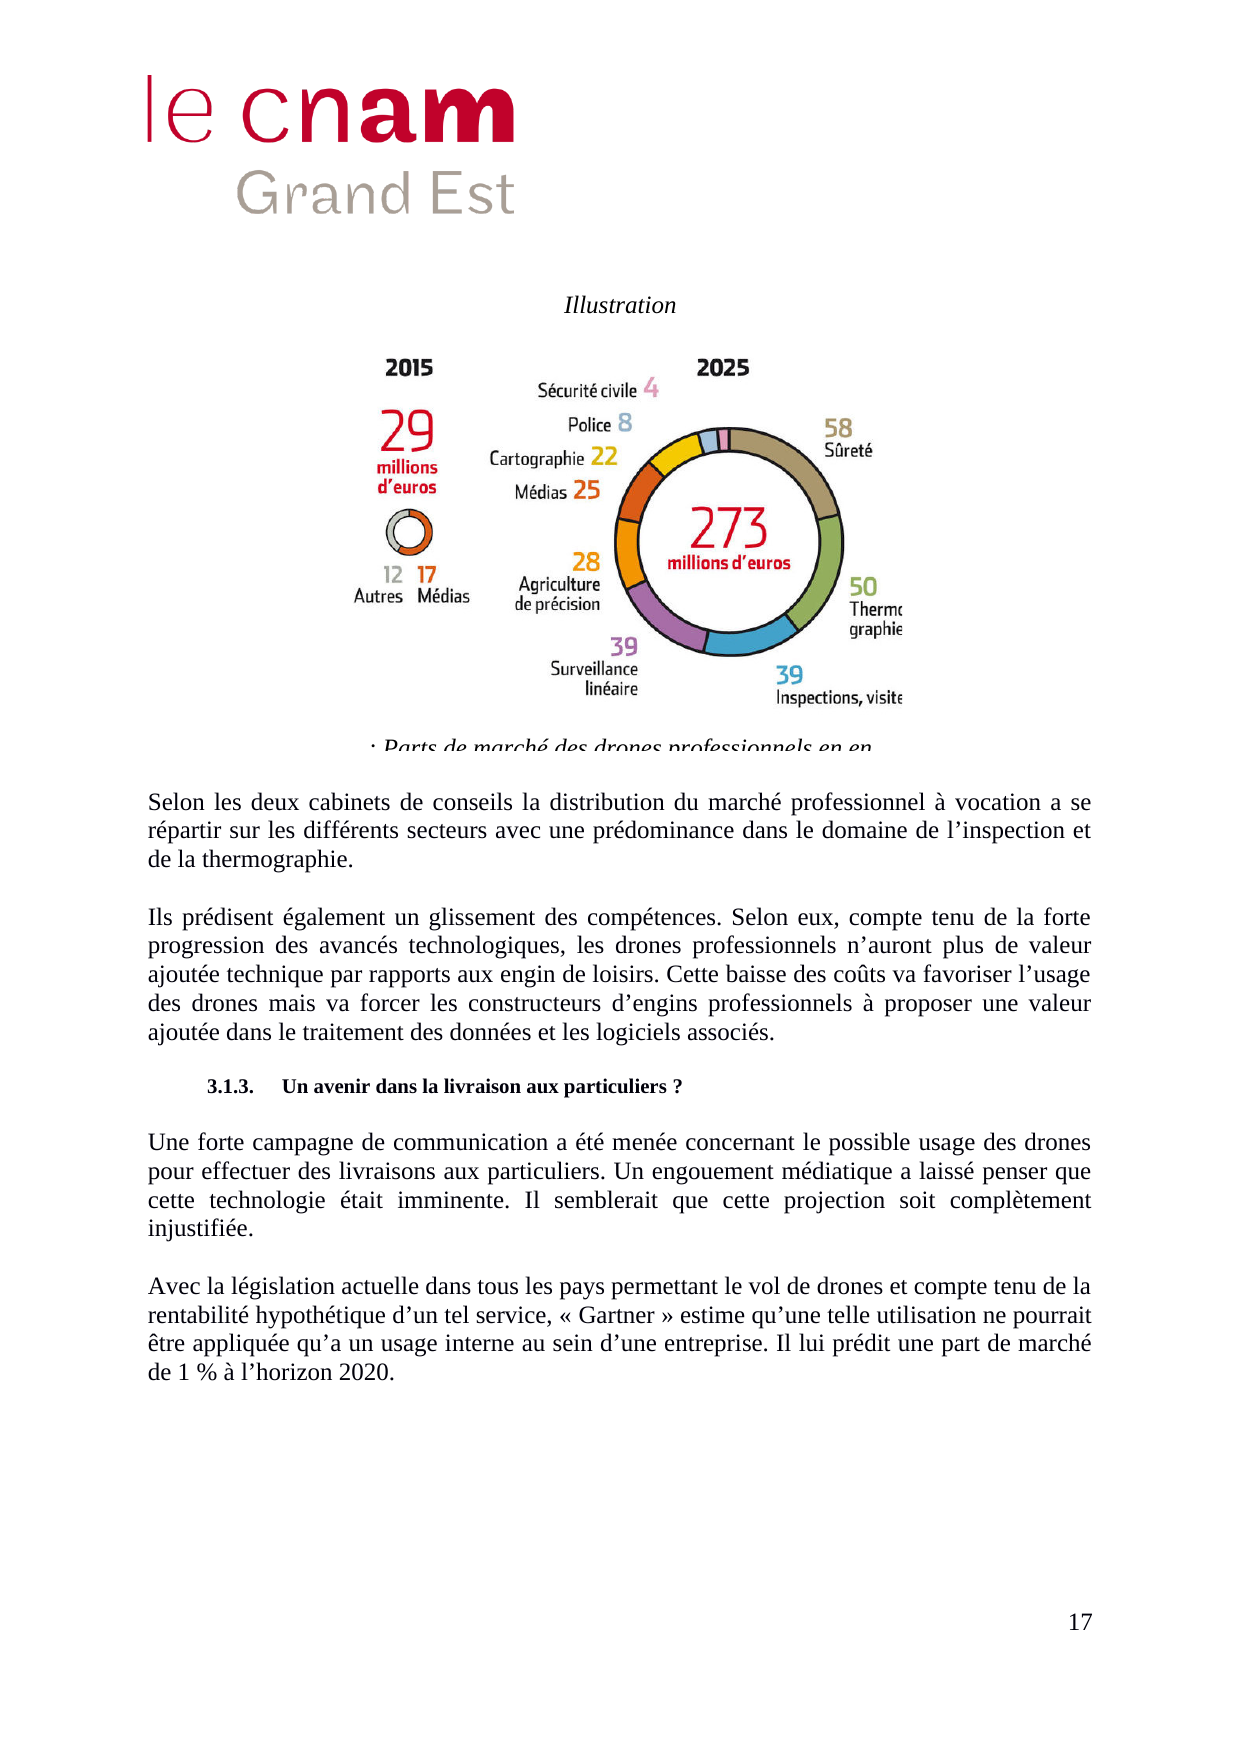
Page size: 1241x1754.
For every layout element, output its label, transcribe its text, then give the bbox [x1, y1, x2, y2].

text Ils prédisent également un glissement des compétences. Selon eux, compte tenu de la forte progression des avancés technologiques, les drones professionnels n’auront plus de valeur ajoutée technique par rapports aux engin de loisirs. Cette baisse des coûts va favoriser l’usage des drones mais va forcer les constructeurs d’engins professionnels à proposer une valeur ajoutée dans le traitement des données et les logiciels associés. [148, 902, 1092, 1046]
text Une forte campagne de communication a été menée concernant le possible usage des drones pour effectuer des livraisons aux particuliers. Un engouement médiatique a laissé penser que cette technologie était imminente. Il semblerait que cette projection soit complètement injustifiée. [148, 1127, 1092, 1242]
text Selon les deux cabinets de conseils la distribution du marché professionnel à vocation a se répartir sur les différents secteurs avec une prédominance dans le domaine de l’inspection et de la thermographie. [148, 787, 1092, 873]
subtitle Un avenir dans la livraison aux particuliers ? [207, 1074, 1092, 1098]
text Avec la législation actuelle dans tous les pays permettant le vol de drones et compte tenu de la rentabilité hypothétique d’un tel service, « Gartner » estime qu’une telle utilisation ne pourrait être appliquée qu’a un usage interne au sein d’une entreprise. Il lui prédit une part de marché de 1 % à l’horizon 2020. [148, 1271, 1092, 1386]
picture [147, 75, 514, 214]
picture [352, 319, 903, 733]
